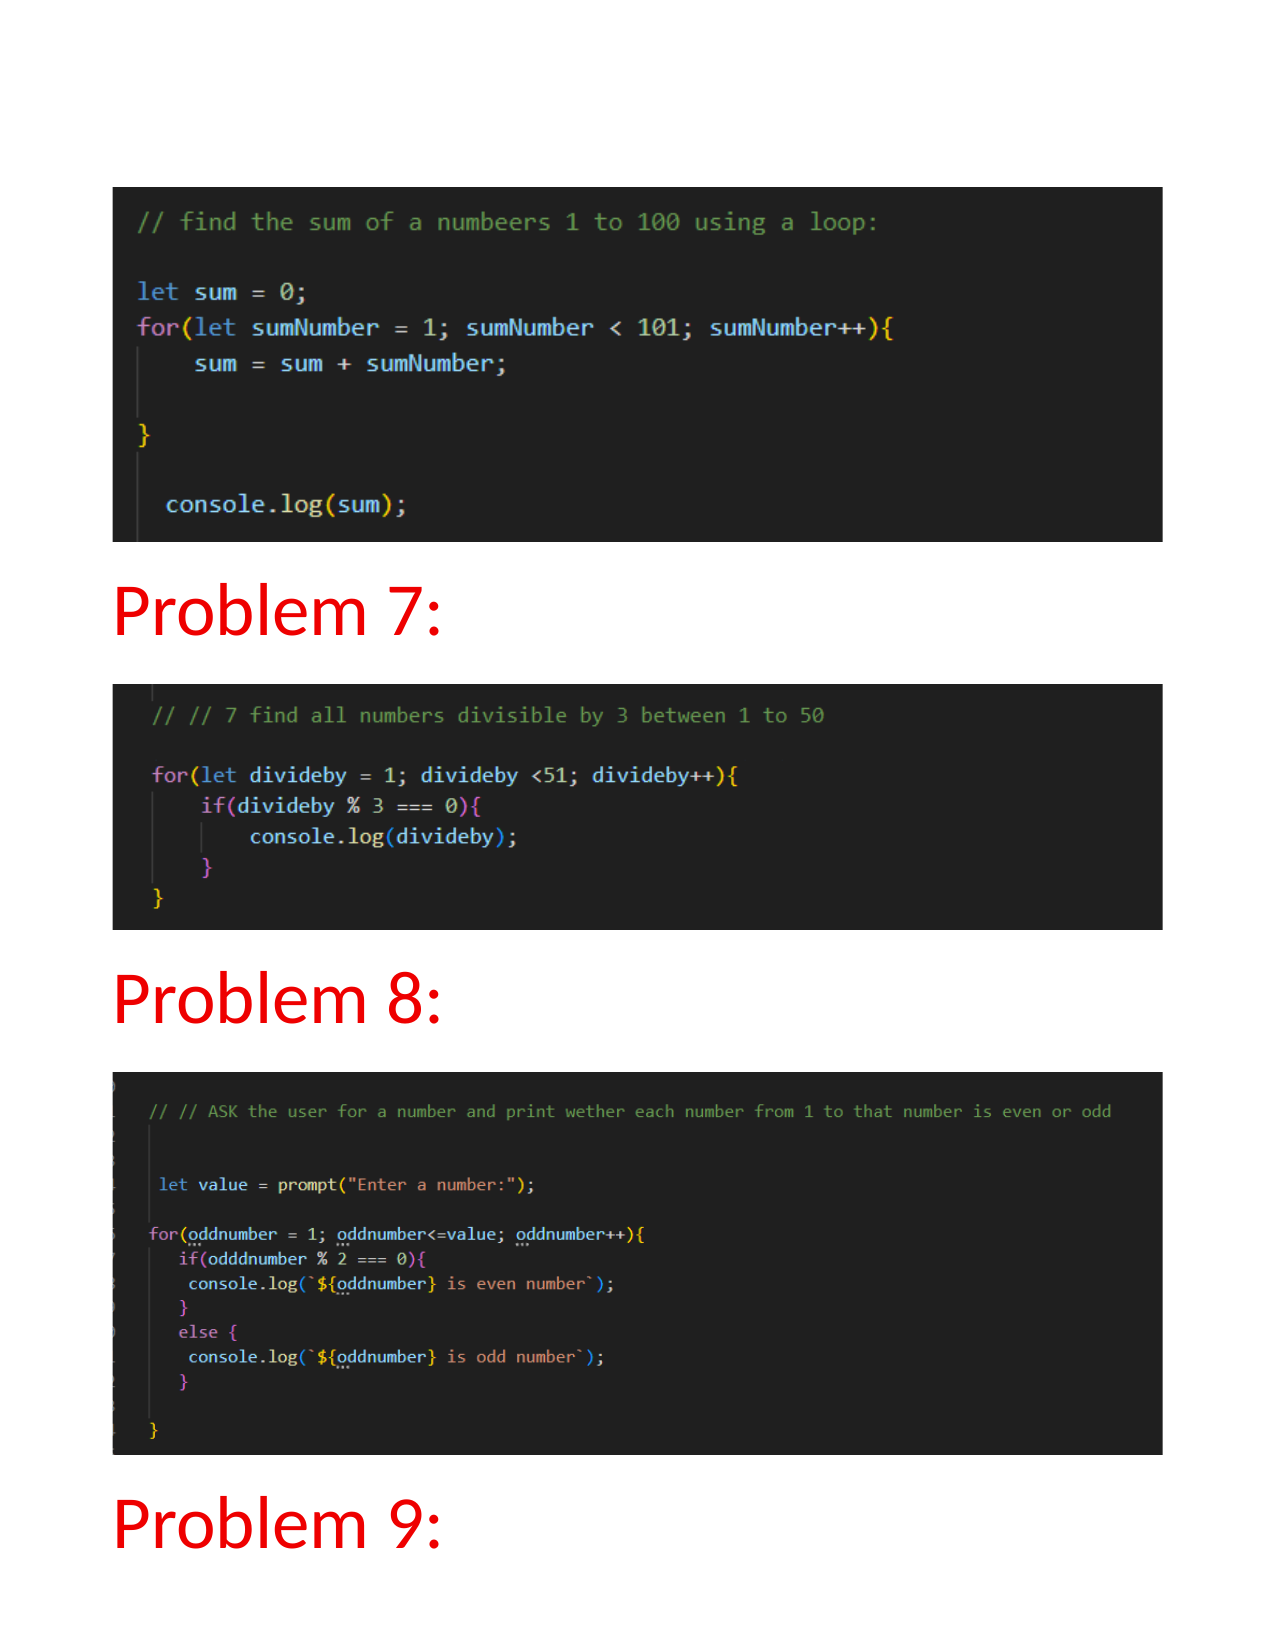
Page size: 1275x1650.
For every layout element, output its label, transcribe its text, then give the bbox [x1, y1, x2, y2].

text Problem 9: [112, 1476, 1162, 1567]
text Problem 7: [112, 563, 1162, 654]
picture [112, 684, 1163, 930]
text Problem 8: [112, 950, 1162, 1042]
picture [112, 1072, 1163, 1455]
picture [112, 187, 1163, 542]
